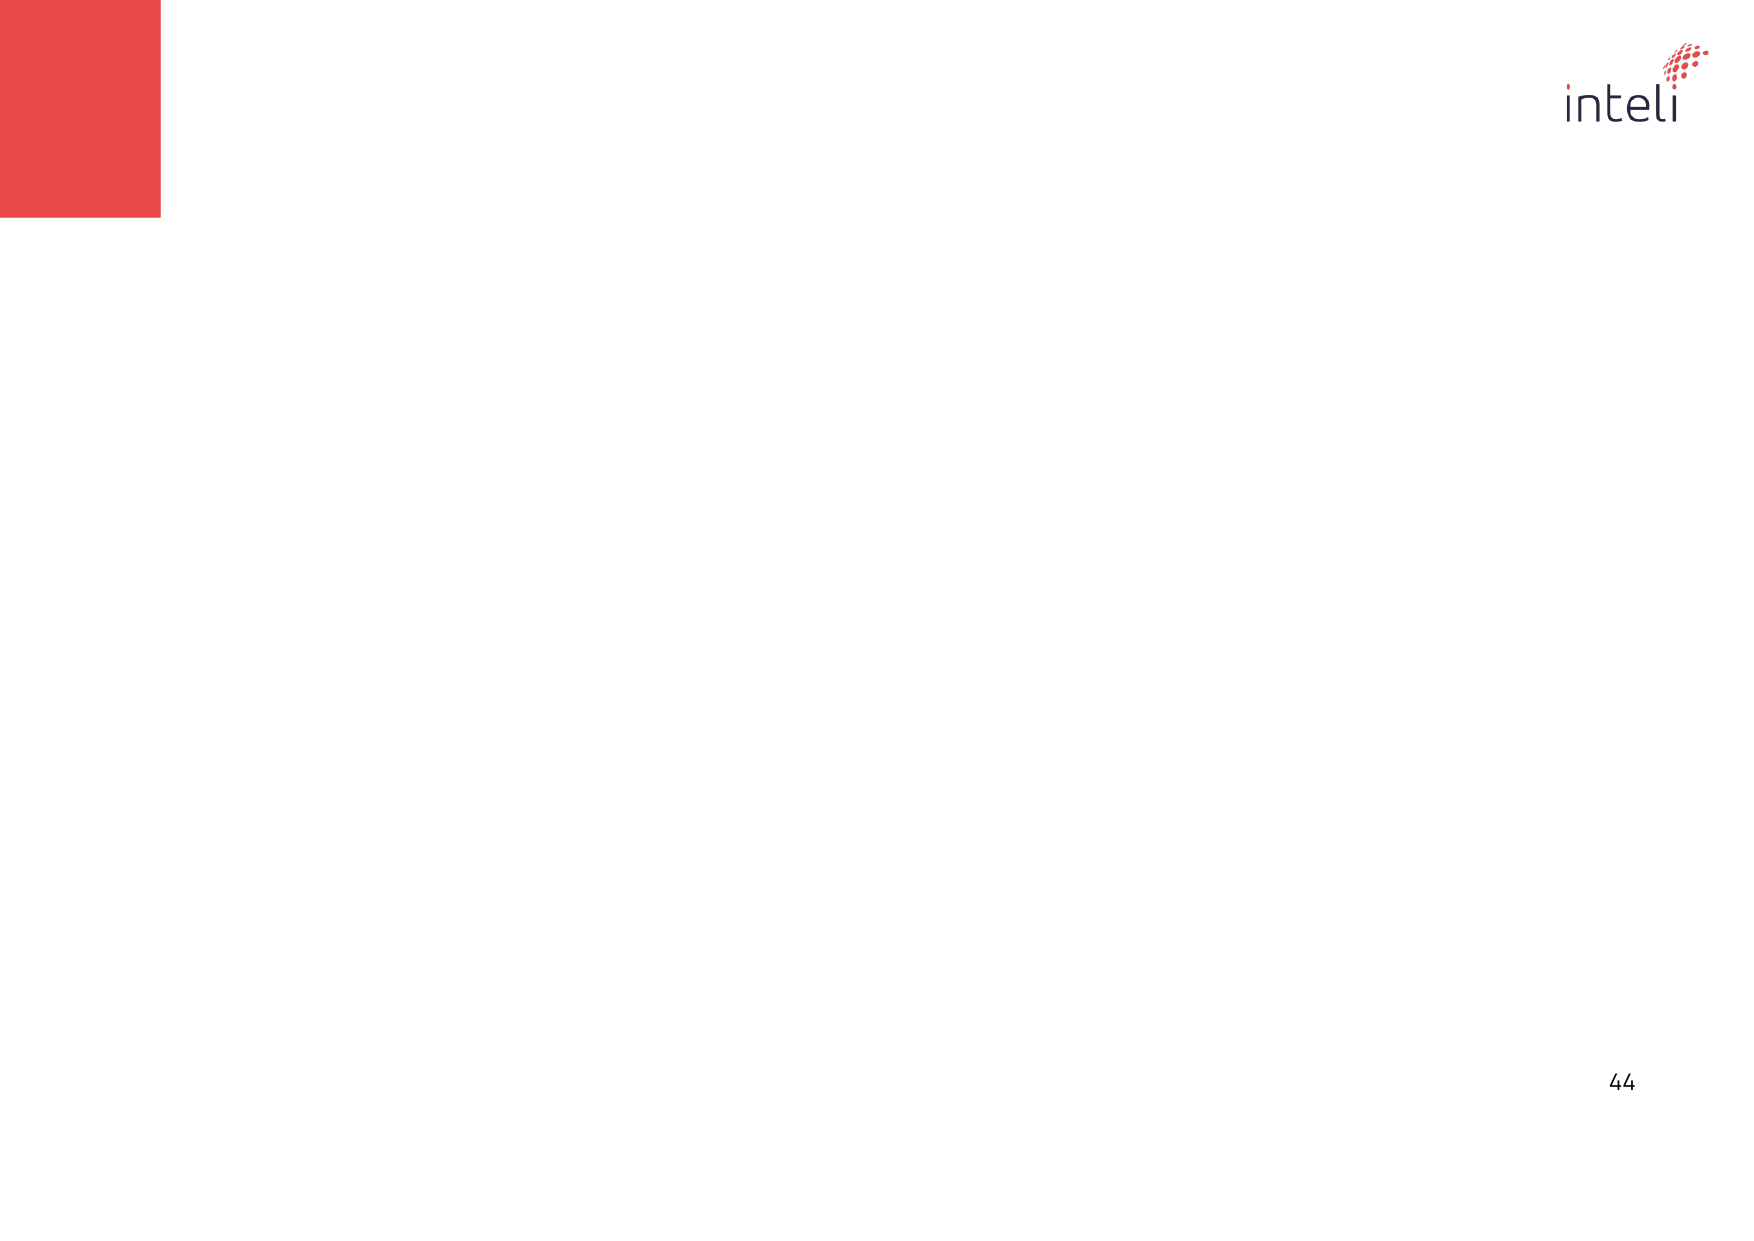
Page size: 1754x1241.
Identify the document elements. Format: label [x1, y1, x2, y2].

picture [0, 0, 161, 218]
picture [1566, 43, 1709, 122]
